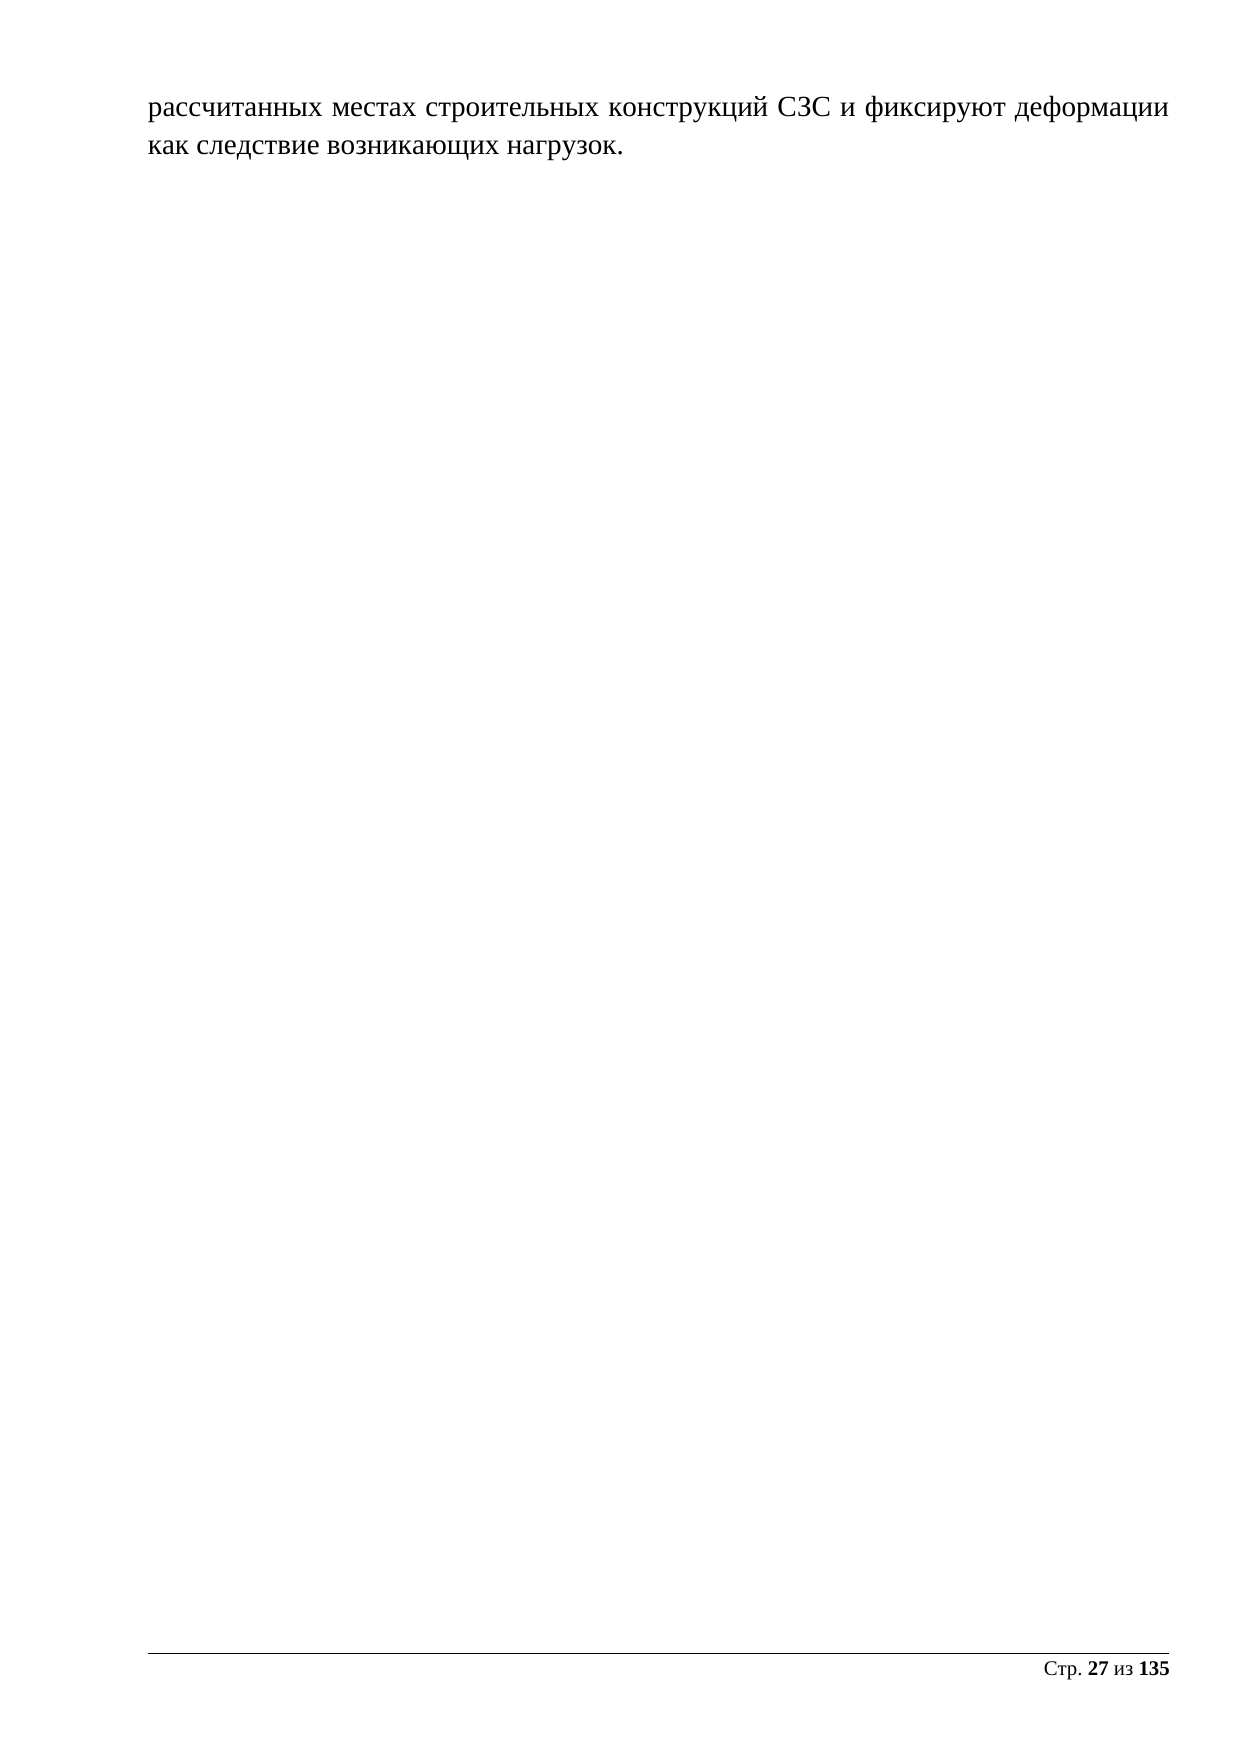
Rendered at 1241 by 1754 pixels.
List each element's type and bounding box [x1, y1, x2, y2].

text [148, 89, 1169, 161]
